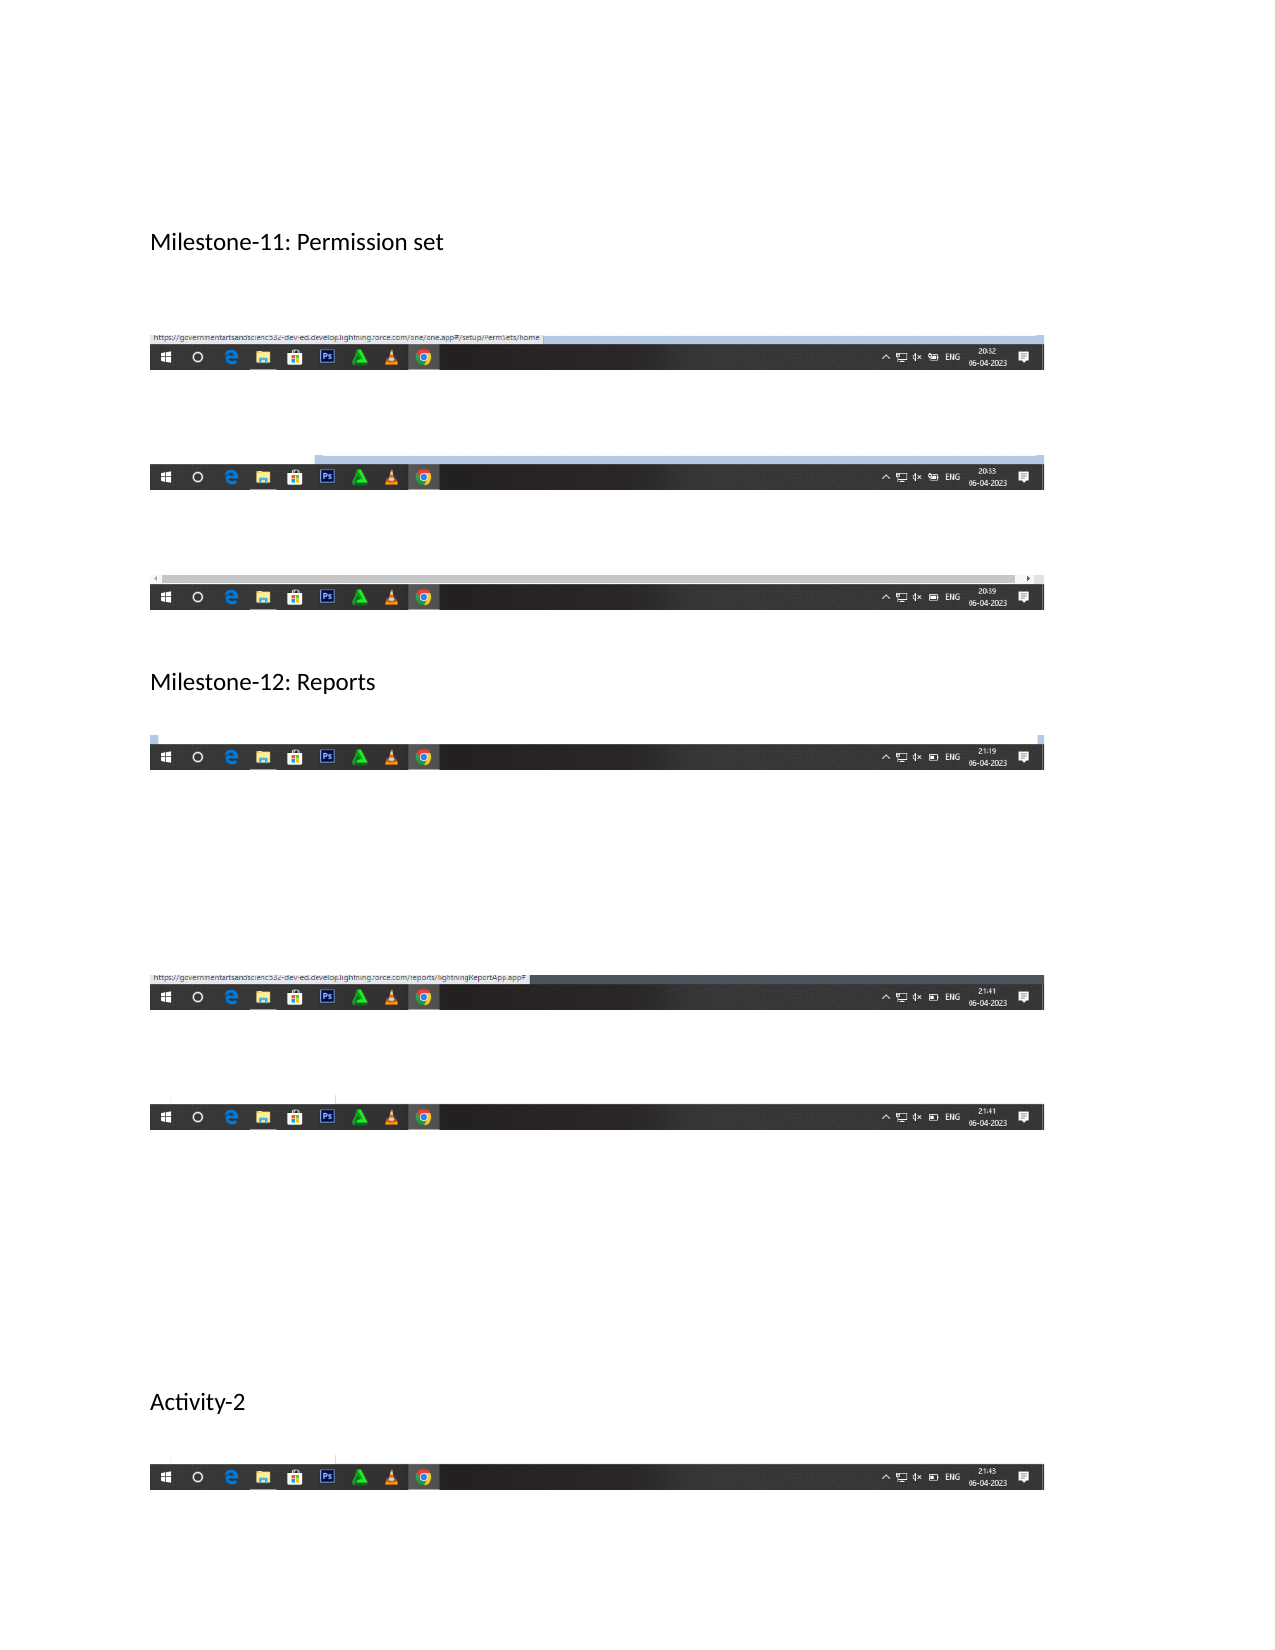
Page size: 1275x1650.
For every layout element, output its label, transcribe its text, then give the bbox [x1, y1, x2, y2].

text Milestone-11: Permission set [150, 230, 1125, 255]
text Milestone-12: Reports [150, 670, 1125, 695]
text Activity-2 [150, 1390, 1125, 1415]
